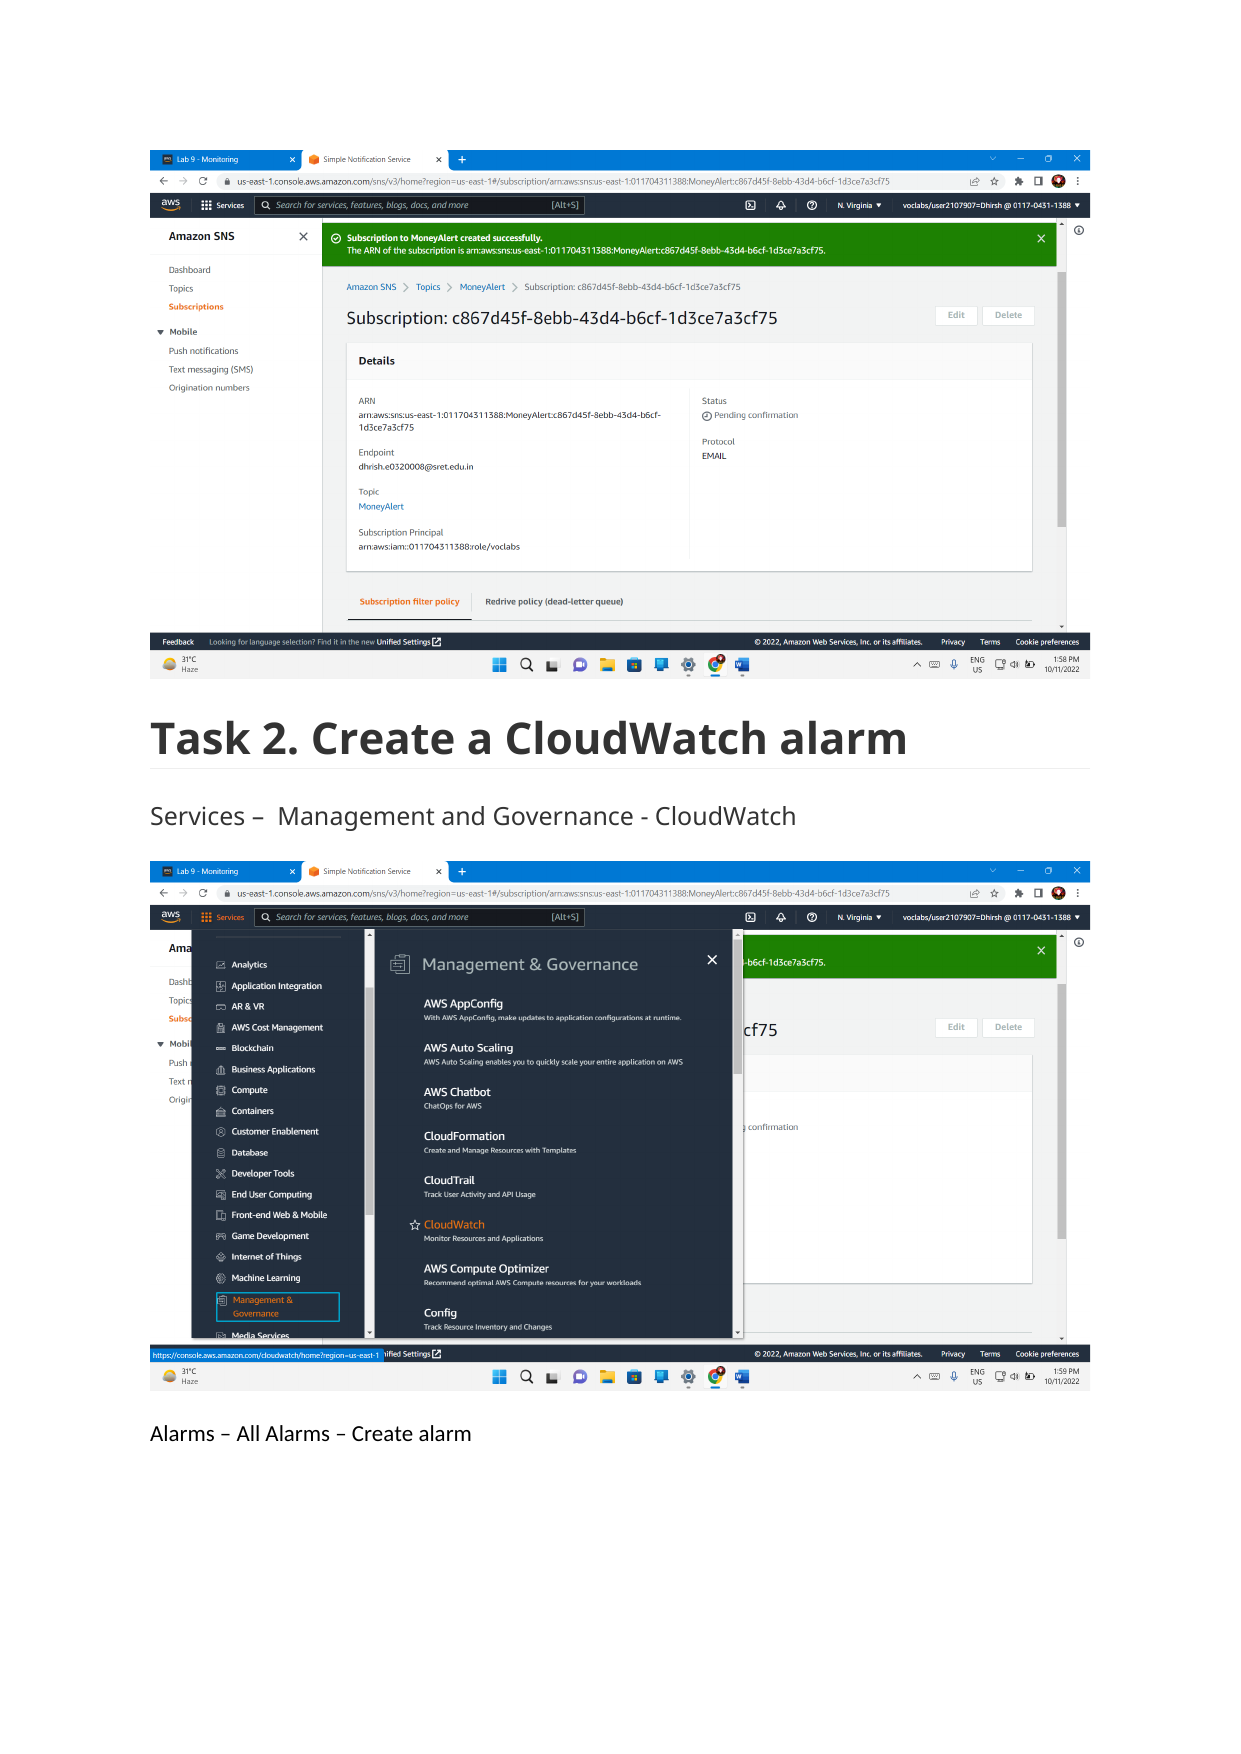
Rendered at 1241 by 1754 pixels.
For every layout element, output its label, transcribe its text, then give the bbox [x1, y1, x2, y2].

picture [150, 861, 1091, 1391]
text Services – Management and Governance - CloudWatch [150, 798, 1090, 832]
subtitle Task 2. Create a CloudWatch alarm [150, 708, 1090, 768]
text Alarms – All Alarms – Create alarm [150, 1419, 1090, 1448]
picture [150, 150, 1091, 679]
